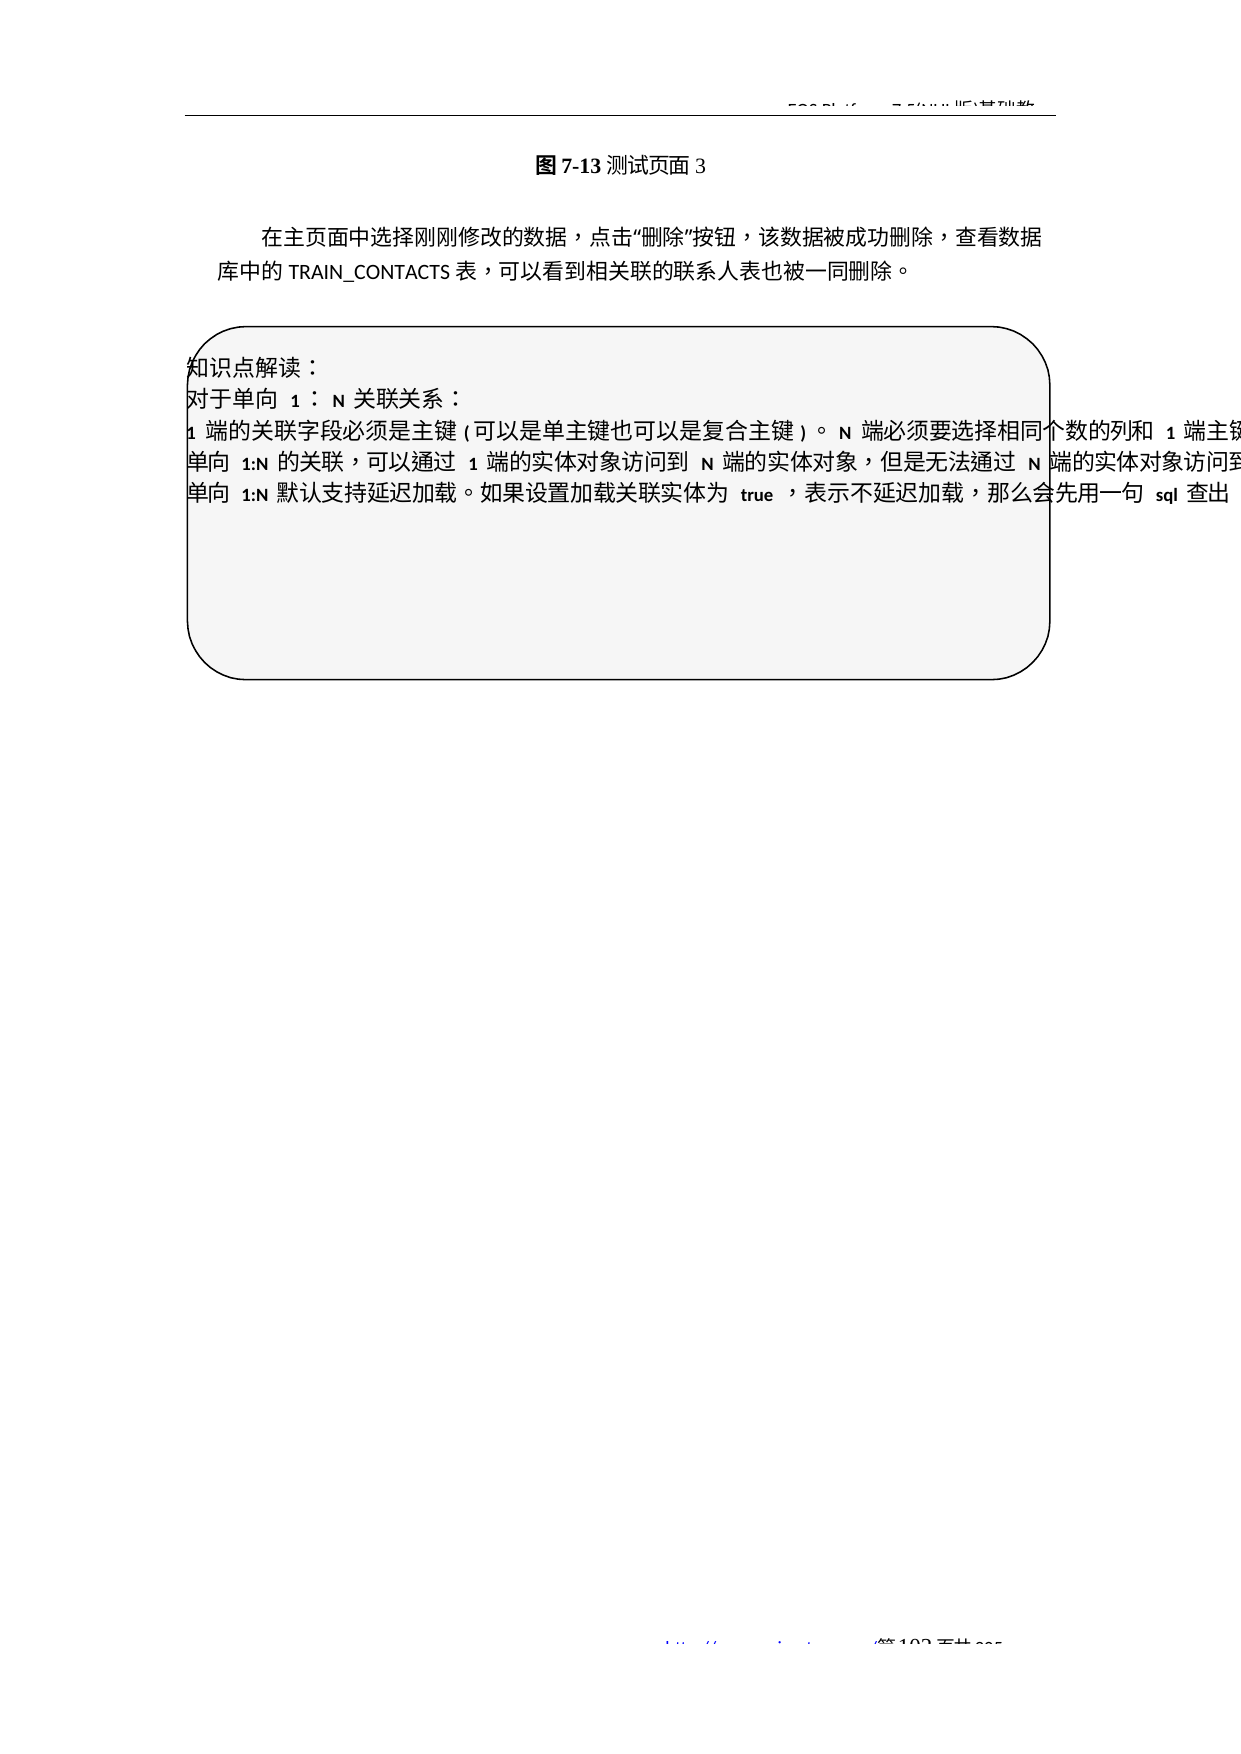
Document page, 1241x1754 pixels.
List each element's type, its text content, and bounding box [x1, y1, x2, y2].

text 图7-13 测试页面 3 [176, 150, 1064, 179]
text 在主页面中选择刚刚修改的数据，点击“删除”按钮，该数据被成功删除，查看数据库中的 TRAIN_CONTACTS 表，可以看到相关联的联系人表也被一同删除。 [217, 222, 1050, 286]
